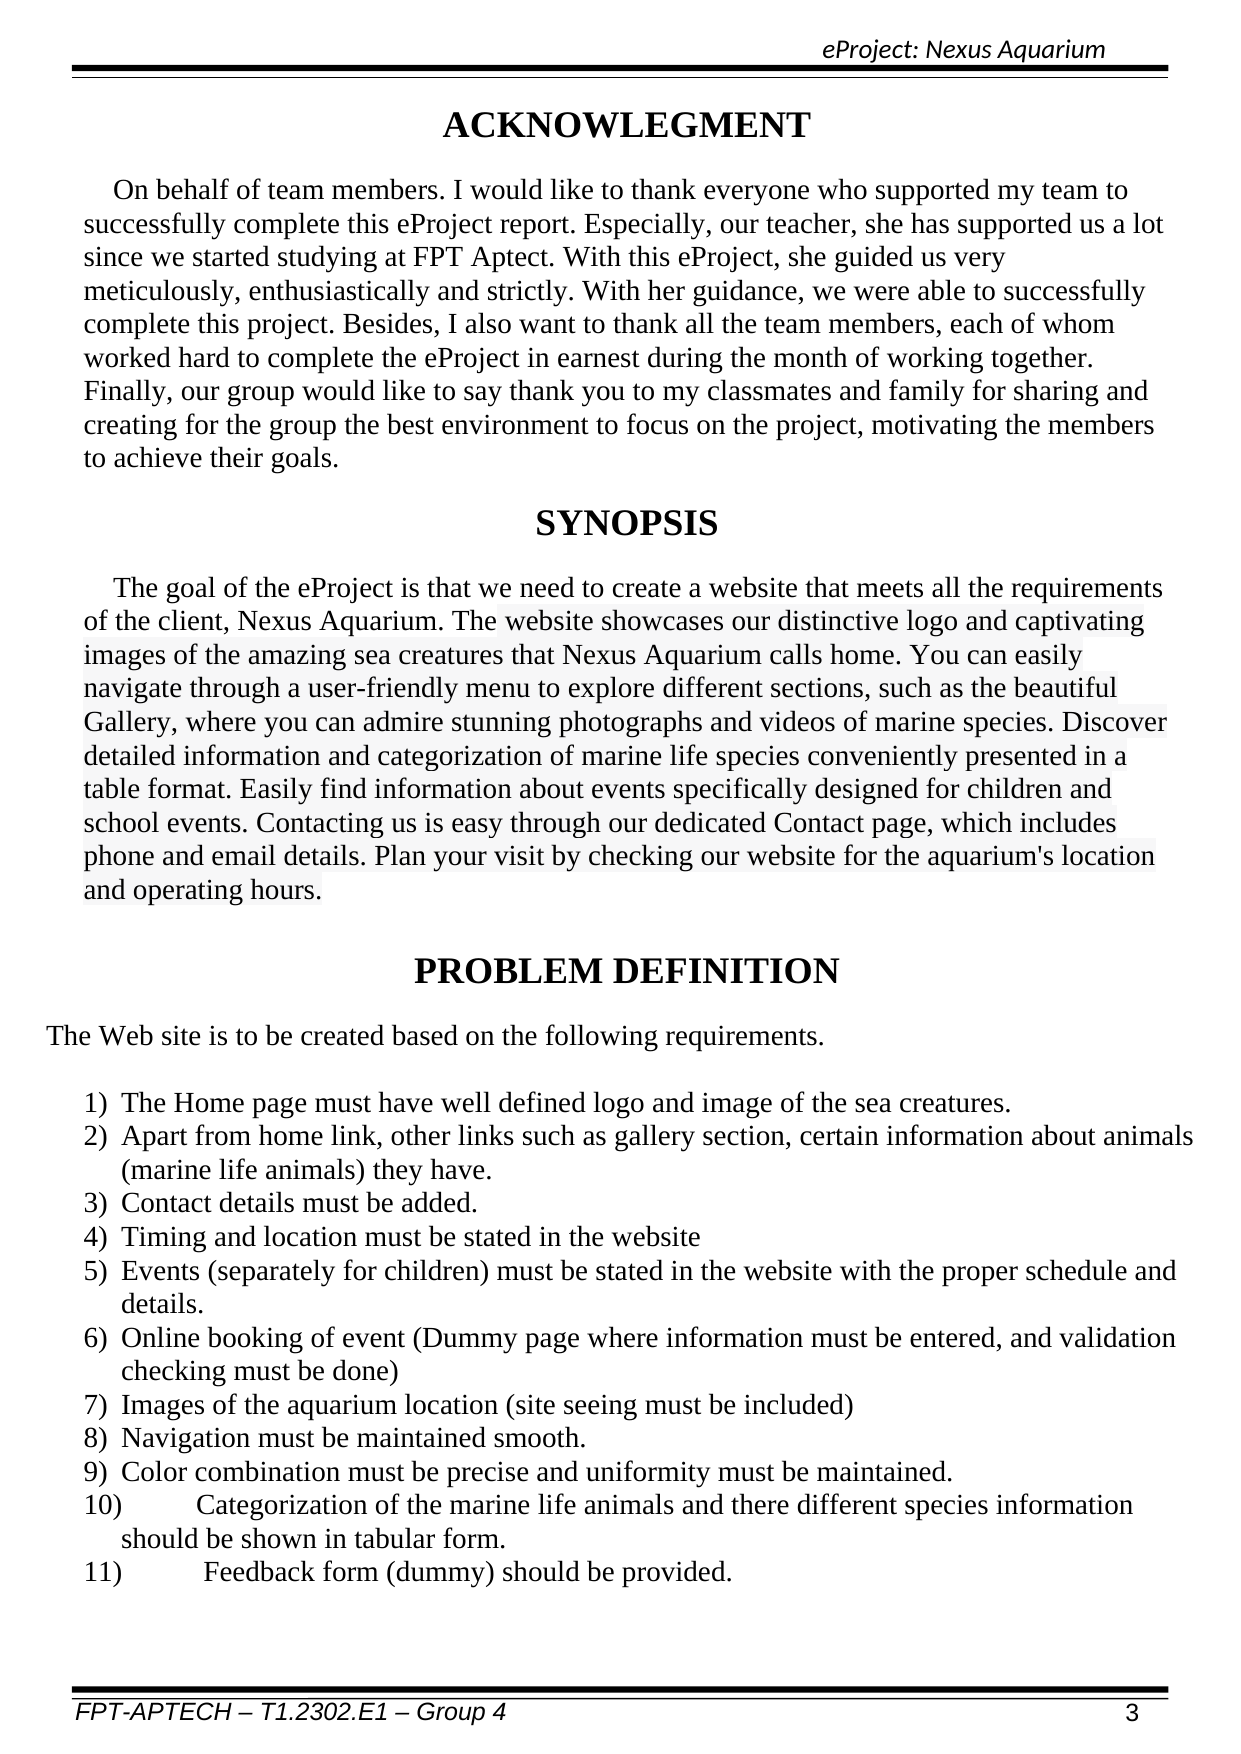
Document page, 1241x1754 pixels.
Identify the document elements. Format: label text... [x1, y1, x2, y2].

list The Home page must have well defined logo and image of the sea creatures. [83, 1085, 1203, 1118]
list Feedback form (dummy) should be provided. [83, 1554, 1203, 1588]
subtitle The goal of the eProject is that we need to create a website that meets all the requirements of the client, Nexus Aquarium. The website showcases our distinctive logo and captivating images of the amazing sea creatures that Nexus Aquarium calls home. You can easily navigate through a user-friendly menu to explore different sections, such as the beautiful Gallery, where you can admire stunning photographs and videos of marine species. Discover detailed information and categorization of marine life species conveniently presented in a table format. Easily find information about events specifically designed for children and school events. Contacting us is easy through our dedicated Contact page, which includes phone and email details. Plan your visit by checking our website for the aquarium's location and operating hours. [83, 570, 1170, 905]
subtitle PROBLEM DEFINITION [83, 948, 1170, 992]
list Color combination must be precise and uniformity must be maintained. [83, 1454, 1203, 1487]
subtitle ACKNOWLEGMENT [83, 103, 1170, 146]
text The Web site is to be created based on the following requirements. [46, 1018, 1203, 1051]
list Apart from home link, other links such as gallery section, certain information about animals (marine life animals) they have. [83, 1118, 1203, 1186]
list Events (separately for children) must be stated in the website with the proper schedule and details. [83, 1253, 1203, 1320]
list Contact details must be added. [83, 1186, 1203, 1219]
subtitle SYNOPSIS [83, 500, 1170, 543]
list Categorization of the marine life animals and there different species information should be shown in tabular form. [83, 1487, 1203, 1554]
list Timing and location must be stated in the website [83, 1219, 1203, 1253]
text On behalf of team members. I would like to thank everyone who supported my team to successfully complete this eProject report. Especially, our teacher, she has supported us a lot since we started studying at FPT Aptect. With this eProject, she guided us very meticulously, enthusiastically and strictly. With her guidance, we were able to successfully complete this project. Besides, I also want to thank all the team members, each of whom worked hard to complete the eProject in earnest during the month of working together. Finally, our group would like to say thank you to my classmates and family for sharing and creating for the group the best environment to focus on the project, motivating the members to achieve their goals. [83, 172, 1170, 474]
list Navigation must be maintained smooth. [83, 1420, 1203, 1454]
list Online booking of event (Dummy page where information must be entered, and validation checking must be done) [83, 1320, 1203, 1387]
list Images of the aquarium location (site seeing must be included) [83, 1387, 1203, 1420]
